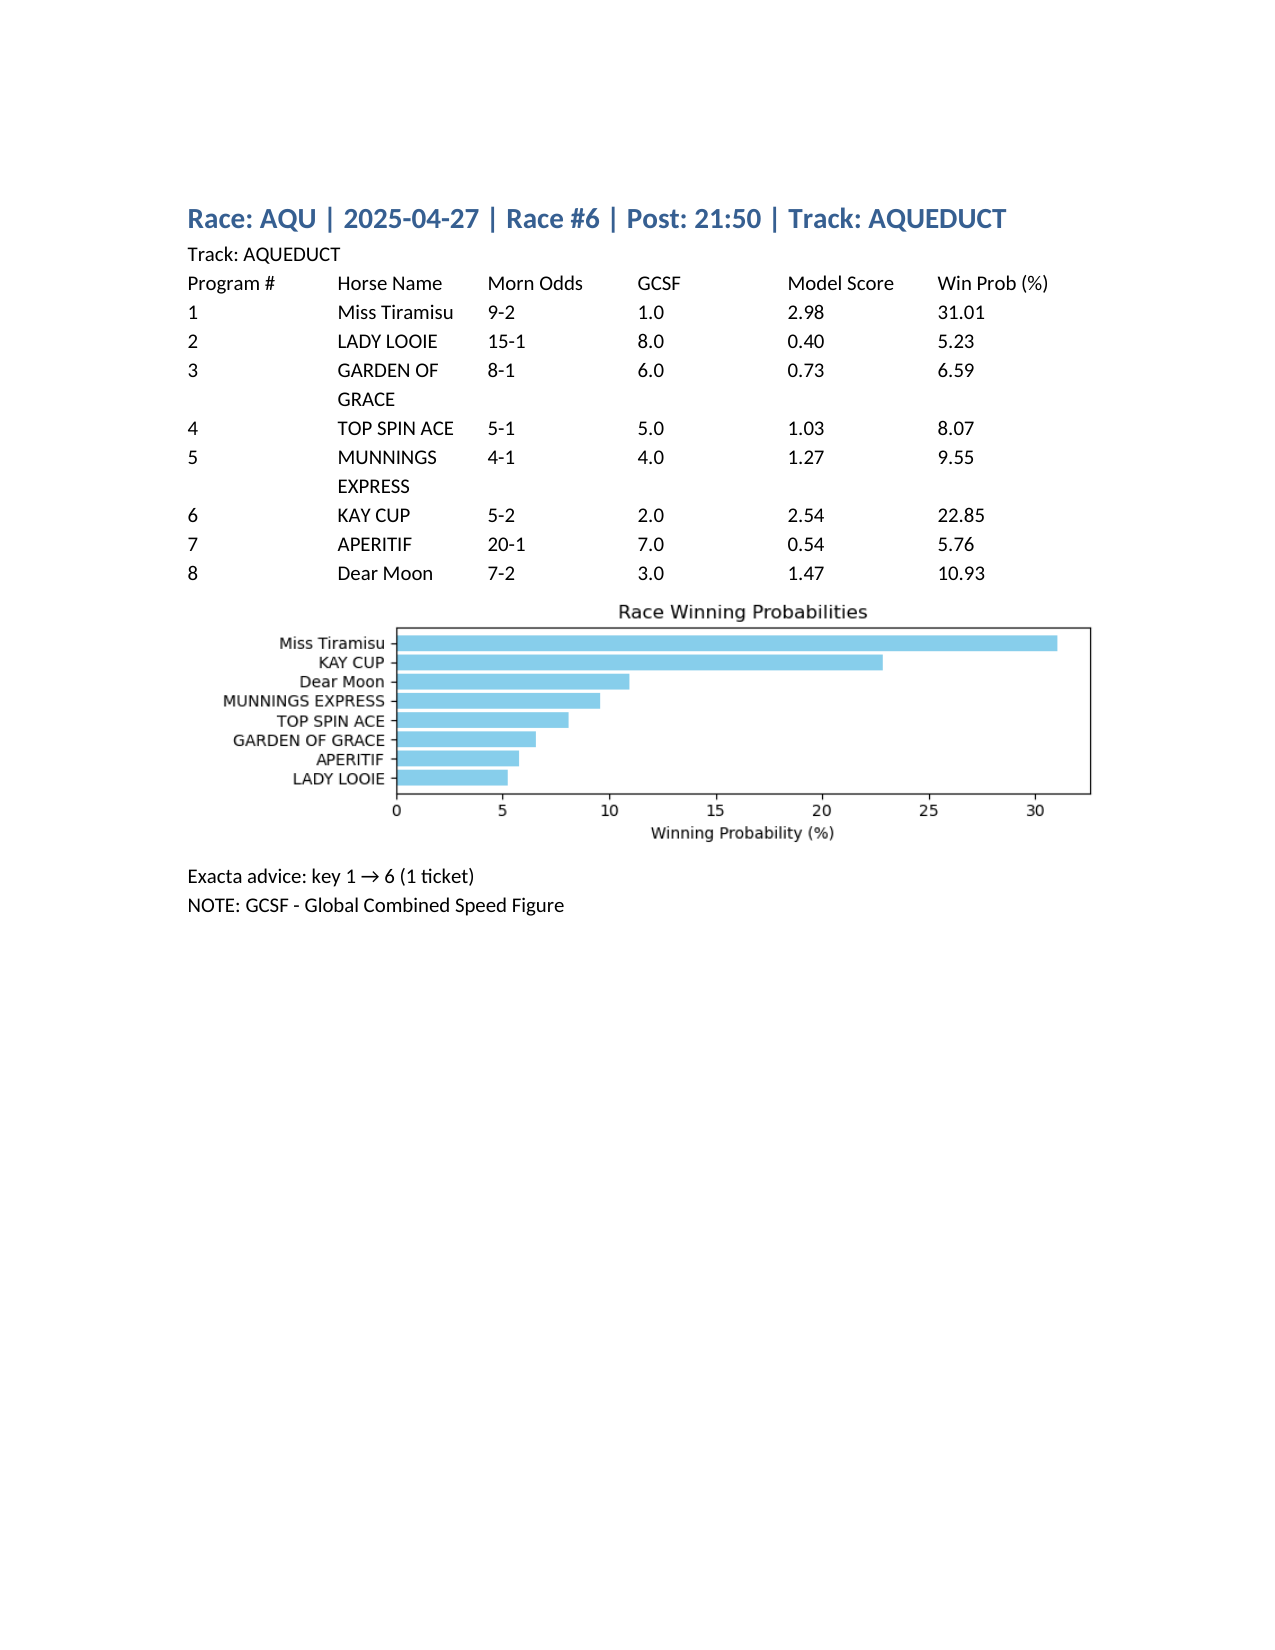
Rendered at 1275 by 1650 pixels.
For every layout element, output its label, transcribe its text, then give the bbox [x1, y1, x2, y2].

table_cell 1.03 [776, 415, 926, 444]
table_cell 1.47 [776, 560, 926, 589]
table_cell 8.0 [626, 328, 776, 357]
table_cell MUNNINGS EXPRESS [326, 444, 476, 502]
text NOTE: GCSF - Global Combined Speed Figure [187, 892, 1087, 917]
table_cell 20-1 [476, 531, 626, 560]
table_cell APERITIF [326, 531, 476, 560]
table_cell LADY LOOIE [326, 328, 476, 357]
table_cell 7 [176, 531, 326, 560]
table_cell 6.59 [926, 357, 1076, 415]
table_cell TOP SPIN ACE [326, 415, 476, 444]
picture [206, 589, 1107, 859]
table_cell 2.0 [626, 502, 776, 531]
table_cell 5.23 [926, 328, 1076, 357]
table_cell 1.0 [626, 299, 776, 328]
table_header Model Score [776, 270, 926, 299]
table_cell Dear Moon [326, 560, 476, 589]
table_header Win Prob (%) [926, 270, 1076, 299]
text Exacta advice: key 1 → 6 (1 ticket) [187, 863, 1087, 888]
table_header Program # [176, 270, 326, 299]
table_cell 4-1 [476, 444, 626, 502]
table_cell 5-2 [476, 502, 626, 531]
table_cell 1.27 [776, 444, 926, 502]
table_cell 1 [176, 299, 326, 328]
text Track: AQUEDUCT [187, 241, 1087, 266]
table_cell 4 [176, 415, 326, 444]
table_cell 5.0 [626, 415, 776, 444]
table_cell 3 [176, 357, 326, 415]
table_cell 3.0 [626, 560, 776, 589]
table_cell 22.85 [926, 502, 1076, 531]
table_cell 15-1 [476, 328, 626, 357]
table_header Morn Odds [476, 270, 626, 299]
table_cell Miss Tiramisu [326, 299, 476, 328]
table_header GCSF [626, 270, 776, 299]
table_cell 5.76 [926, 531, 1076, 560]
table_cell 0.40 [776, 328, 926, 357]
table_cell 7.0 [626, 531, 776, 560]
table_cell KAY CUP [326, 502, 476, 531]
table_cell 7-2 [476, 560, 626, 589]
table_cell 6.0 [626, 357, 776, 415]
table_cell 2.98 [776, 299, 926, 328]
subtitle Race: AQU | 2025-04-27 | Race #6 | Post: 21:50 | Track: AQUEDUCT [187, 200, 1087, 236]
table_cell 9-2 [476, 299, 626, 328]
table_cell 0.54 [776, 531, 926, 560]
table_cell 10.93 [926, 560, 1076, 589]
table_cell 8.07 [926, 415, 1076, 444]
table_cell 4.0 [626, 444, 776, 502]
table_cell 0.73 [776, 357, 926, 415]
table_cell 5-1 [476, 415, 626, 444]
table_cell 5 [176, 444, 326, 502]
table_header Horse Name [326, 270, 476, 299]
table_cell 31.01 [926, 299, 1076, 328]
table_cell 9.55 [926, 444, 1076, 502]
table_cell GARDEN OF GRACE [326, 357, 476, 415]
table_cell 6 [176, 502, 326, 531]
table_cell 8 [176, 560, 326, 589]
table_cell 2.54 [776, 502, 926, 531]
table_cell 8-1 [476, 357, 626, 415]
table_cell 2 [176, 328, 326, 357]
